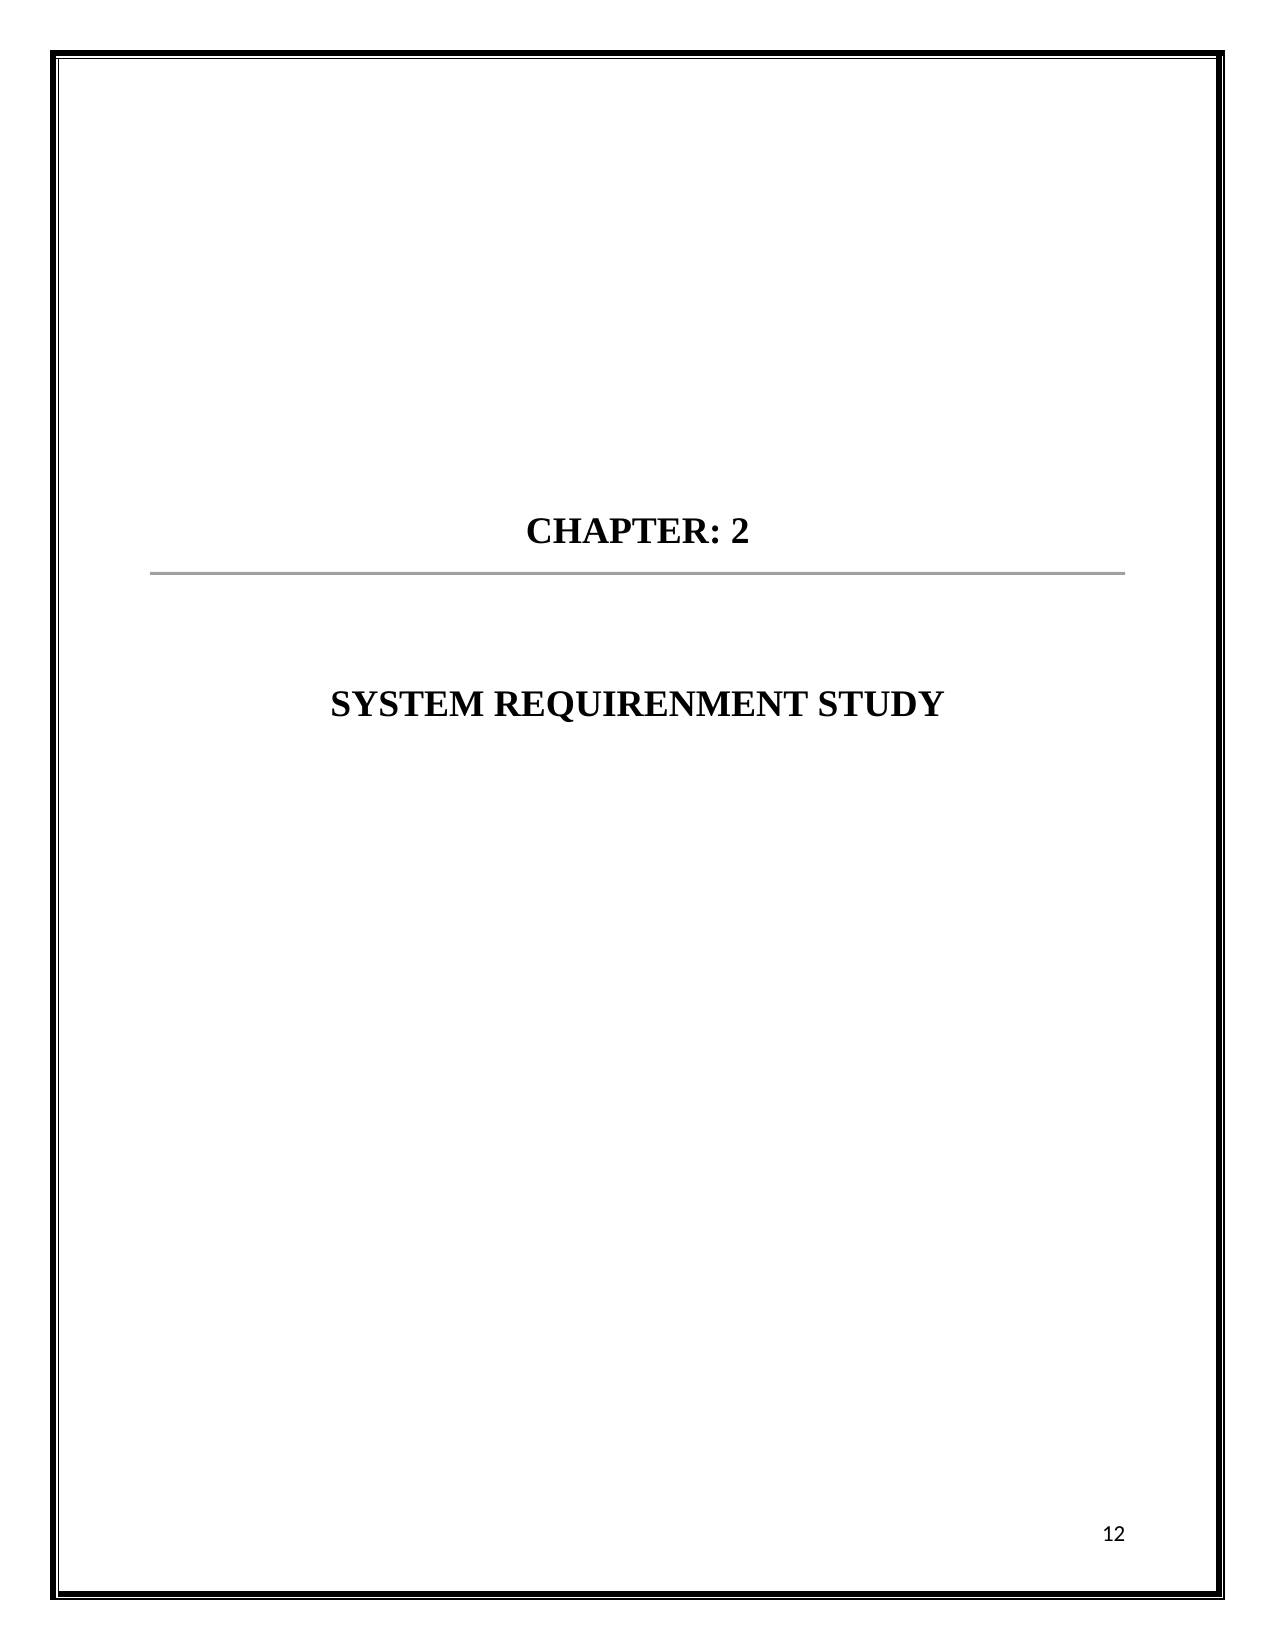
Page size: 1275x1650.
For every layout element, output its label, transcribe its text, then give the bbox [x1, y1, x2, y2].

text CHAPTER: 2 [150, 508, 1125, 552]
text SYSTEM REQUIRENMENT STUDY [150, 682, 1125, 725]
